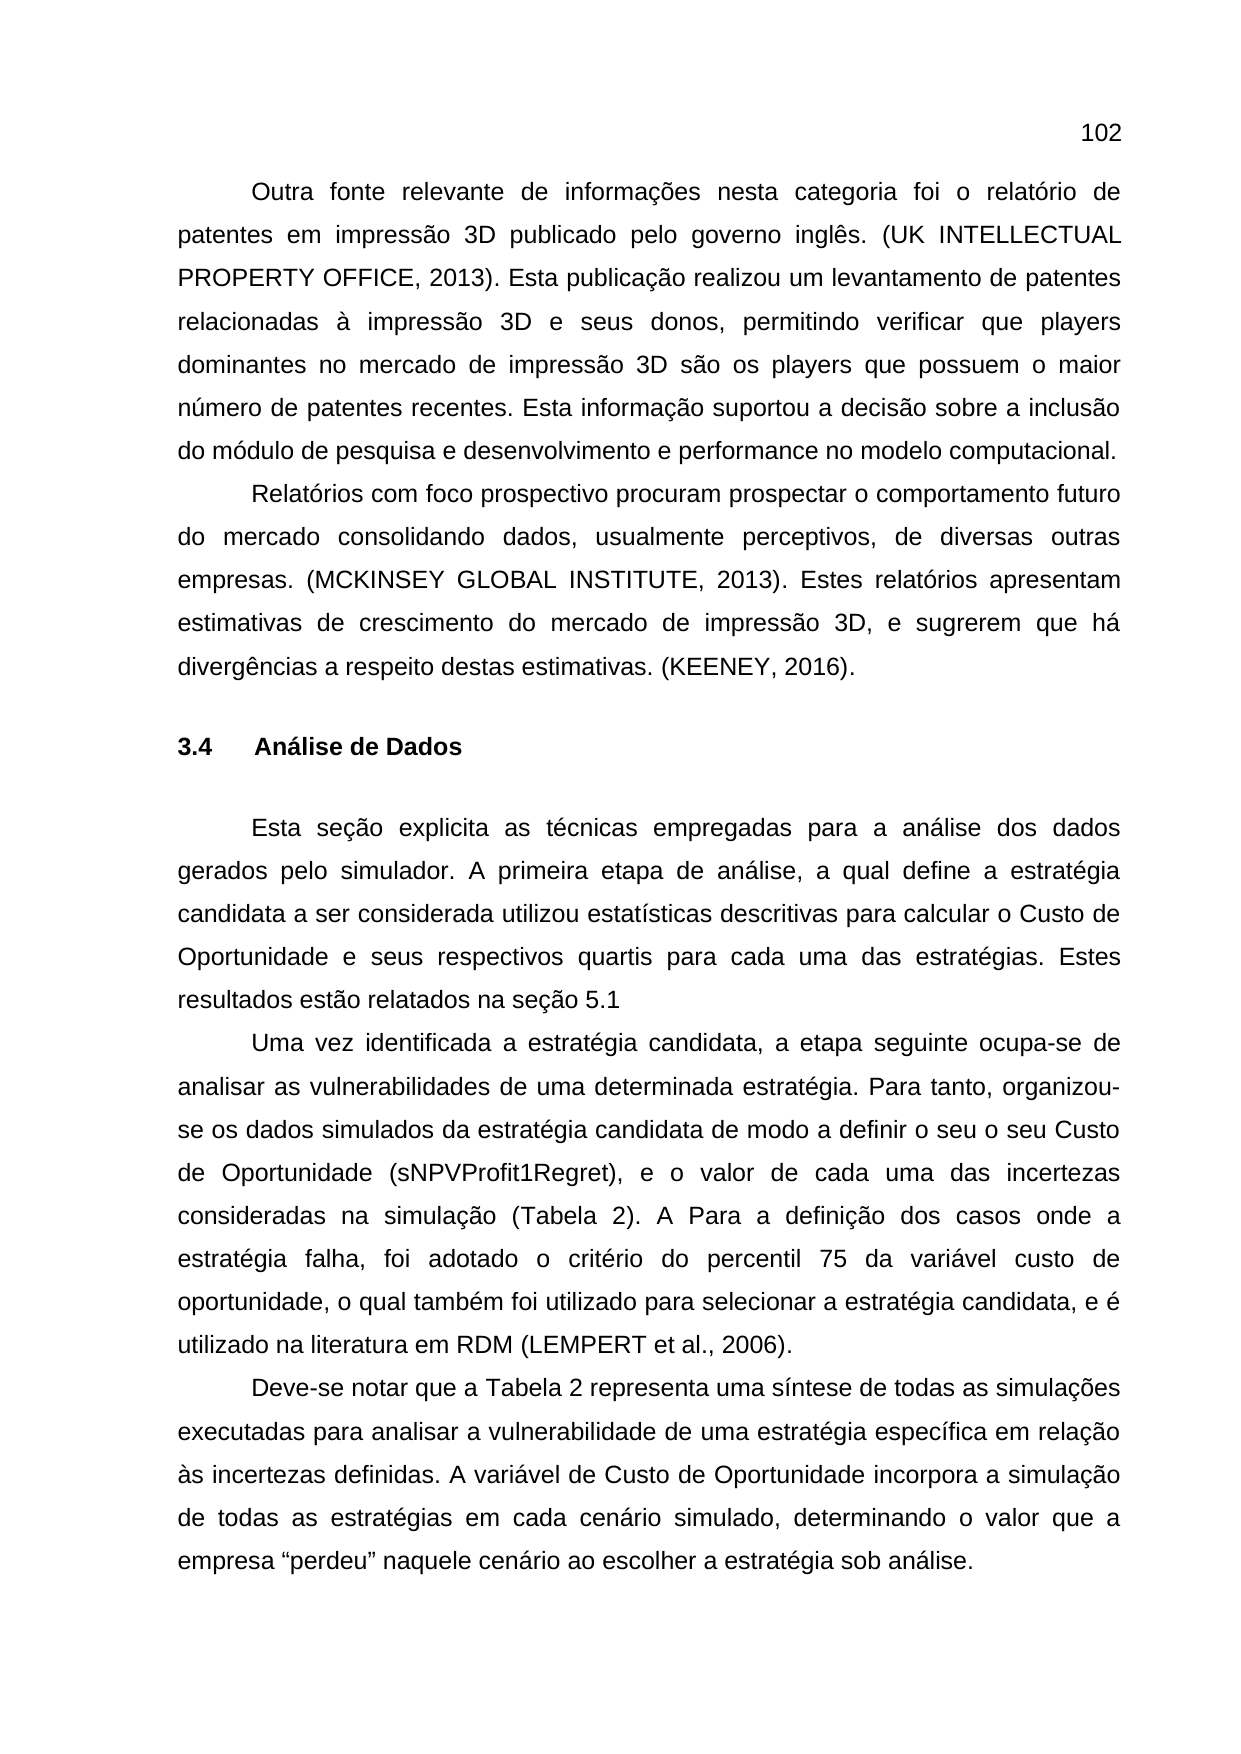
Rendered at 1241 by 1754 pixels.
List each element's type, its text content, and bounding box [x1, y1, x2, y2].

subtitle Análise de Dados [177, 732, 1122, 761]
text Uma vez identificada a estratégia candidata, a etapa seguinte ocupa-se de analisar as vulnerabilidades de uma determinada estratégia. Para tanto, organizou-se os dados simulados da estratégia candidata de modo a definir o seu o seu Custo de Oportunidade (sNPVProfit1Regret), e o valor de cada uma das incertezas consideradas na simulação (Tabela 2). A Para a definição dos casos onde a estratégia falha, foi adotado o critério do percentil 75 da variável custo de oportunidade, o qual também foi utilizado para selecionar a estratégia candidata, e é utilizado na literatura em RDM (LEMPERT et al., 2006). [177, 1028, 1122, 1359]
text Deve-se notar que a Tabela 2 representa uma síntese de todas as simulações executadas para analisar a vulnerabilidade de uma estratégia específica em relação às incertezas definidas. A variável de Custo de Oportunidade incorpora a simulação de todas as estratégias em cada cenário simulado, determinando o valor que a empresa “perdeu” naquele cenário ao escolher a estratégia sob análise. [177, 1373, 1122, 1575]
text Esta seção explicita as técnicas empregadas para a análise dos dados gerados pelo simulador. A primeira etapa de análise, a qual define a estratégia candidata a ser considerada utilizou estatísticas descritivas para calcular o Custo de Oportunidade e seus respectivos quartis para cada uma das estratégias. Estes resultados estão relatados na seção 5.1 [177, 813, 1122, 1014]
text Outra fonte relevante de informações nesta categoria foi o relatório de patentes em impressão 3D publicado pelo governo inglês. (UK INTELLECTUAL PROPERTY OFFICE, 2013). Esta publicação realizou um levantamento de patentes relacionadas à impressão 3D e seus donos, permitindo verificar que players dominantes no mercado de impressão 3D são os players que possuem o maior número de patentes recentes. Esta informação suportou a decisão sobre a inclusão do módulo de pesquisa e desenvolvimento e performance no modelo computacional. [177, 177, 1122, 465]
text Relatórios com foco prospectivo procuram prospectar o comportamento futuro do mercado consolidando dados, usualmente perceptivos, de diversas outras empresas. (MCKINSEY GLOBAL INSTITUTE, 2013). Estes relatórios apresentam estimativas de crescimento do mercado de impressão 3D, e sugrerem que há divergências a respeito destas estimativas. (KEENEY, 2016). [177, 479, 1122, 680]
